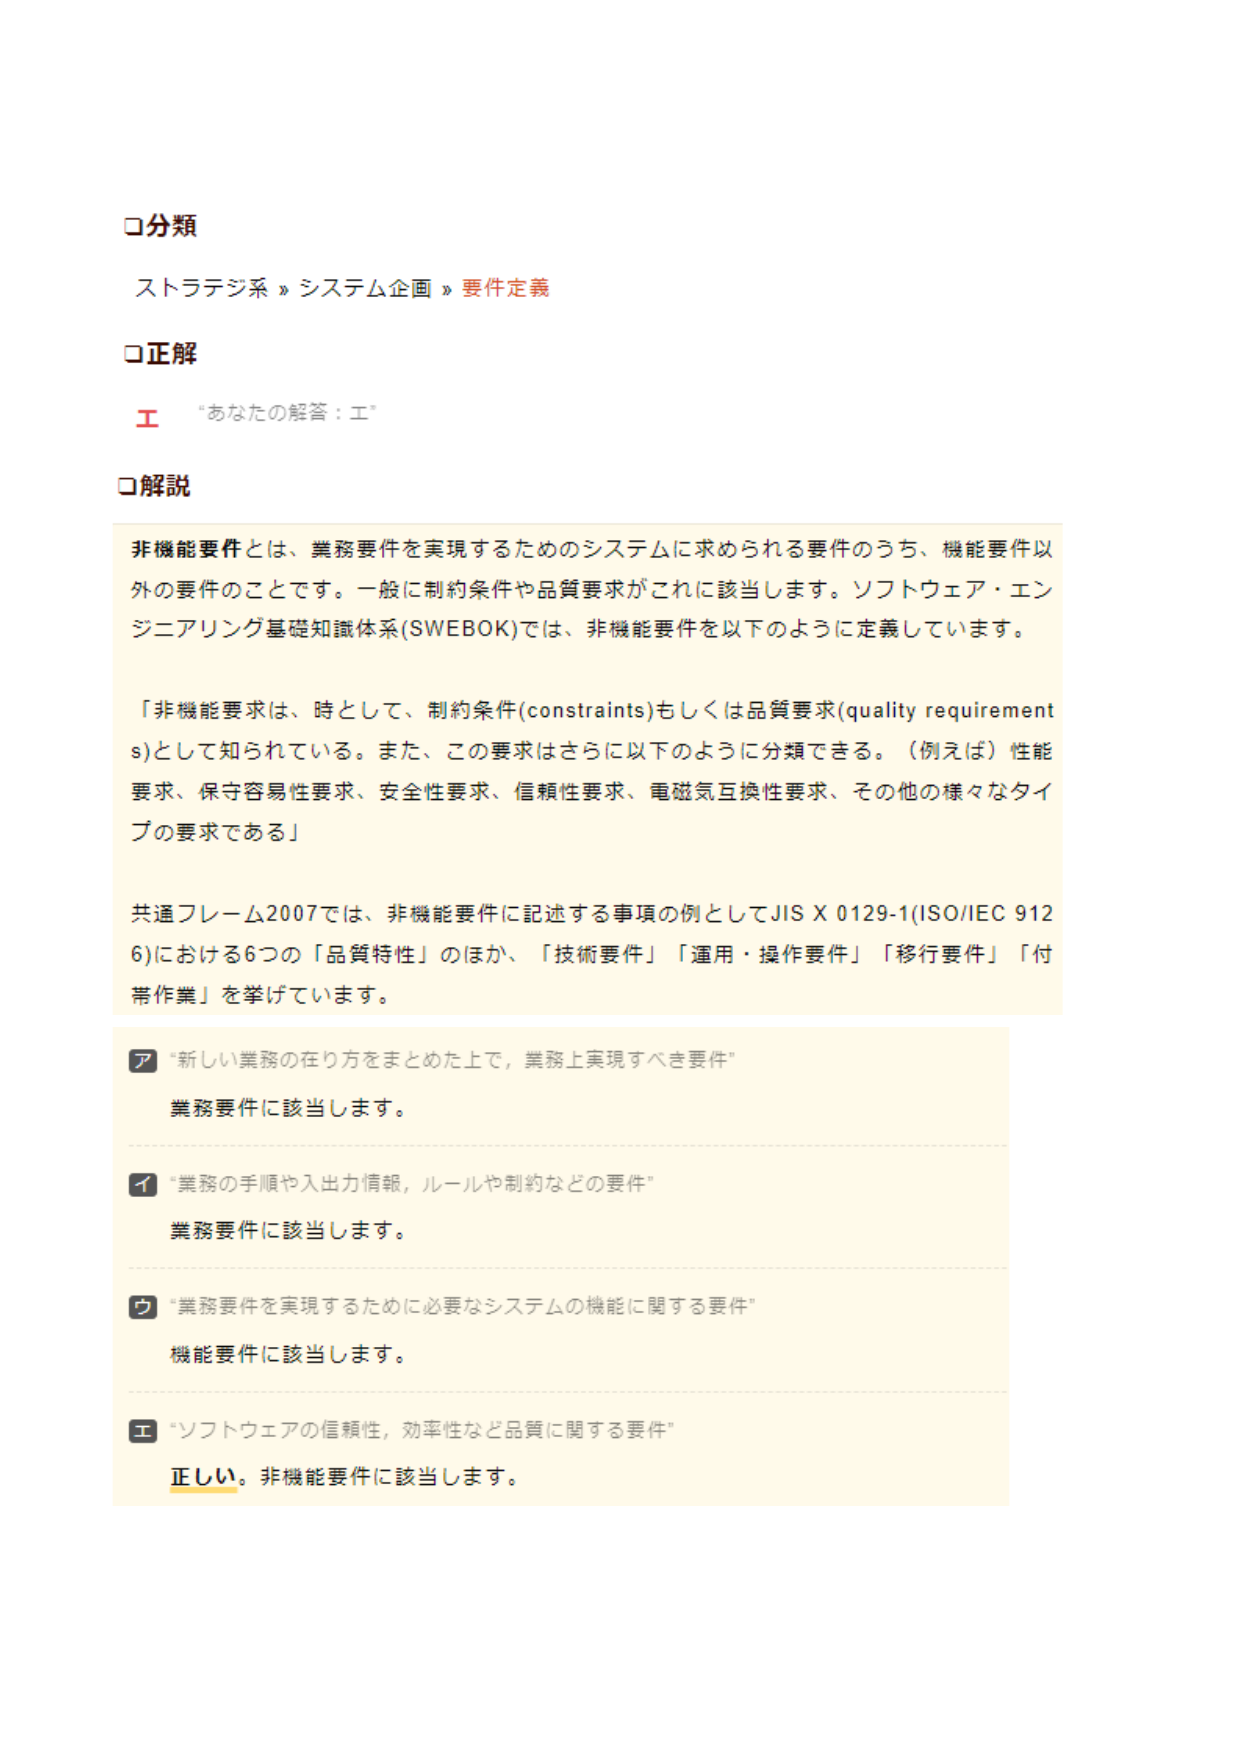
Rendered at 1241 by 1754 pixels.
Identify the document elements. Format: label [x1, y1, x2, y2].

picture [112, 202, 832, 448]
picture [112, 1027, 1010, 1506]
picture [112, 464, 1063, 1015]
